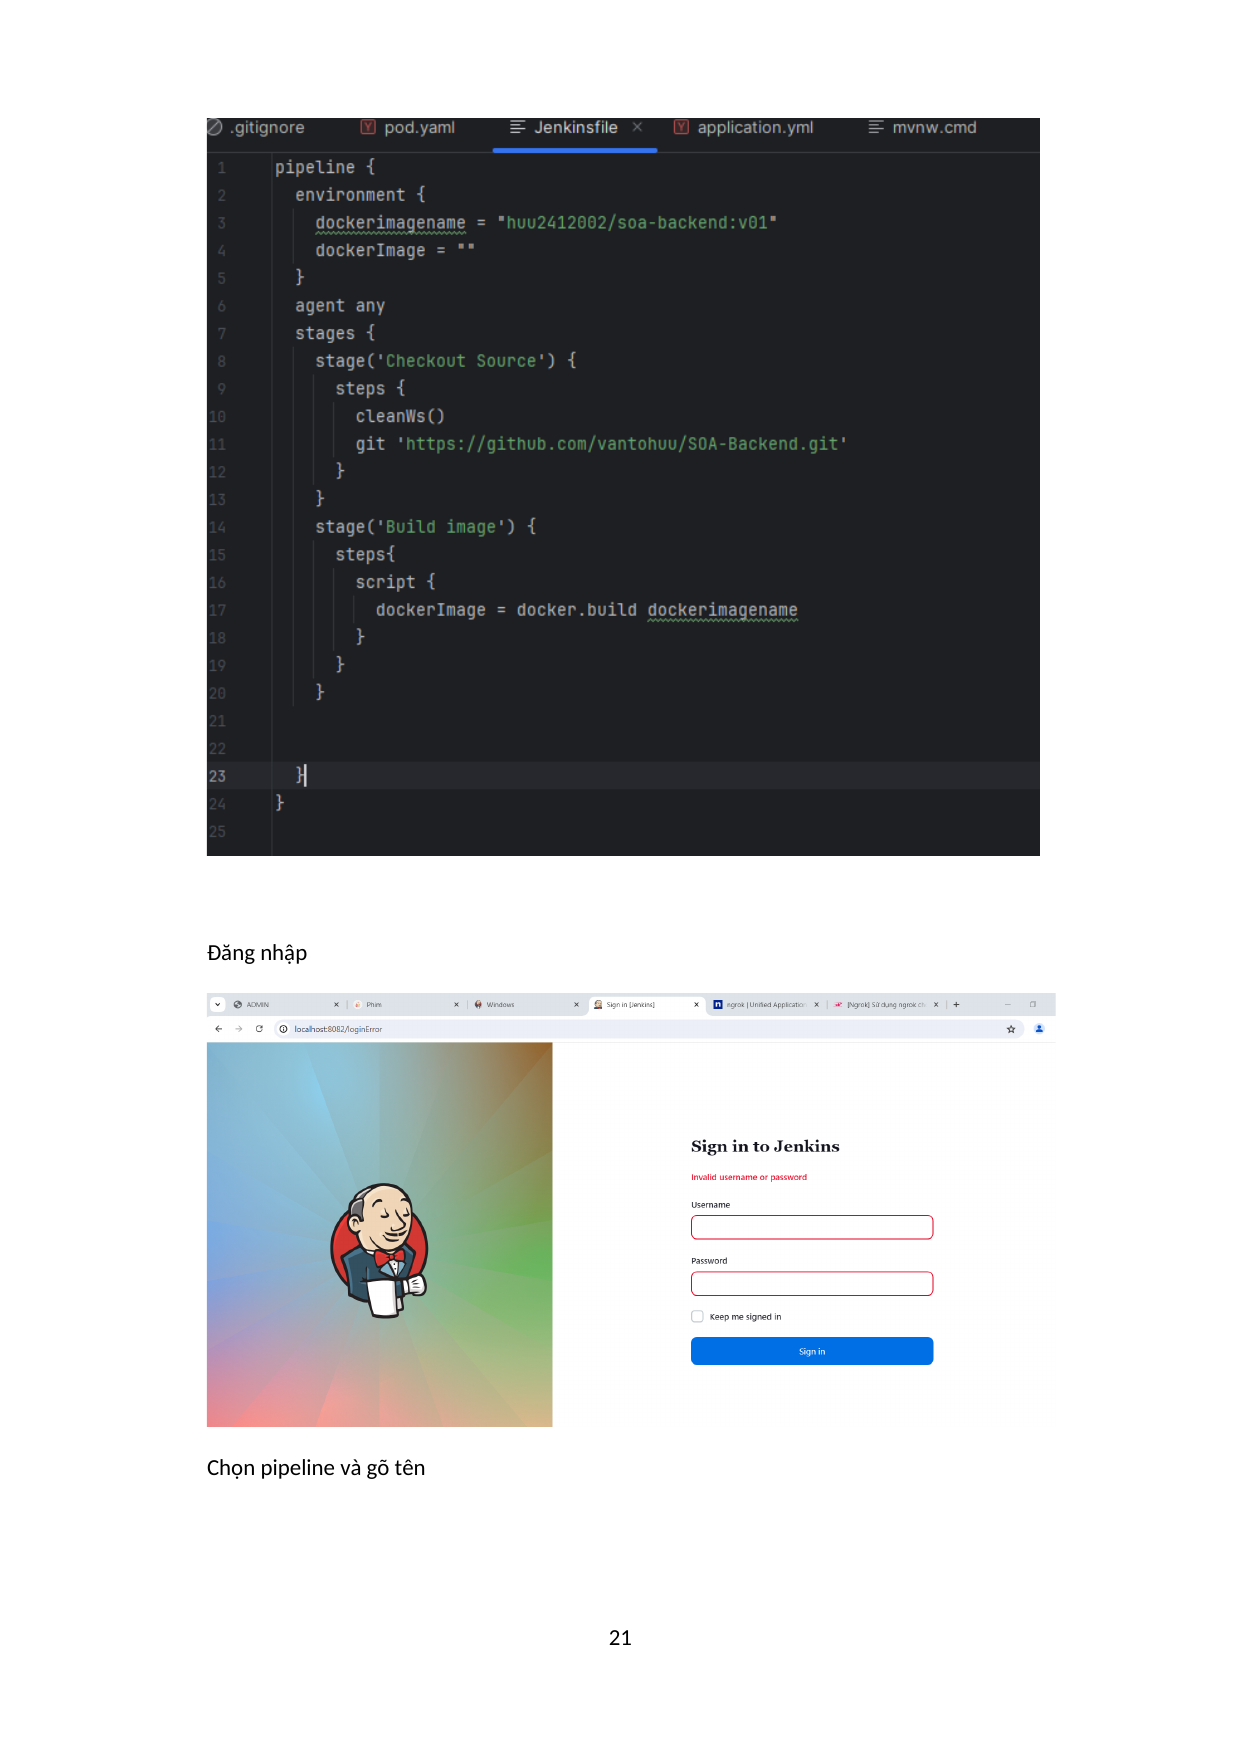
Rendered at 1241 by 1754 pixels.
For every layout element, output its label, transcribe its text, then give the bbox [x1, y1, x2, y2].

list Đăng nhập [207, 938, 1122, 966]
list Chọn pipeline và gõ tên [207, 1453, 1122, 1481]
picture [206, 993, 1056, 1427]
picture [206, 118, 1040, 856]
